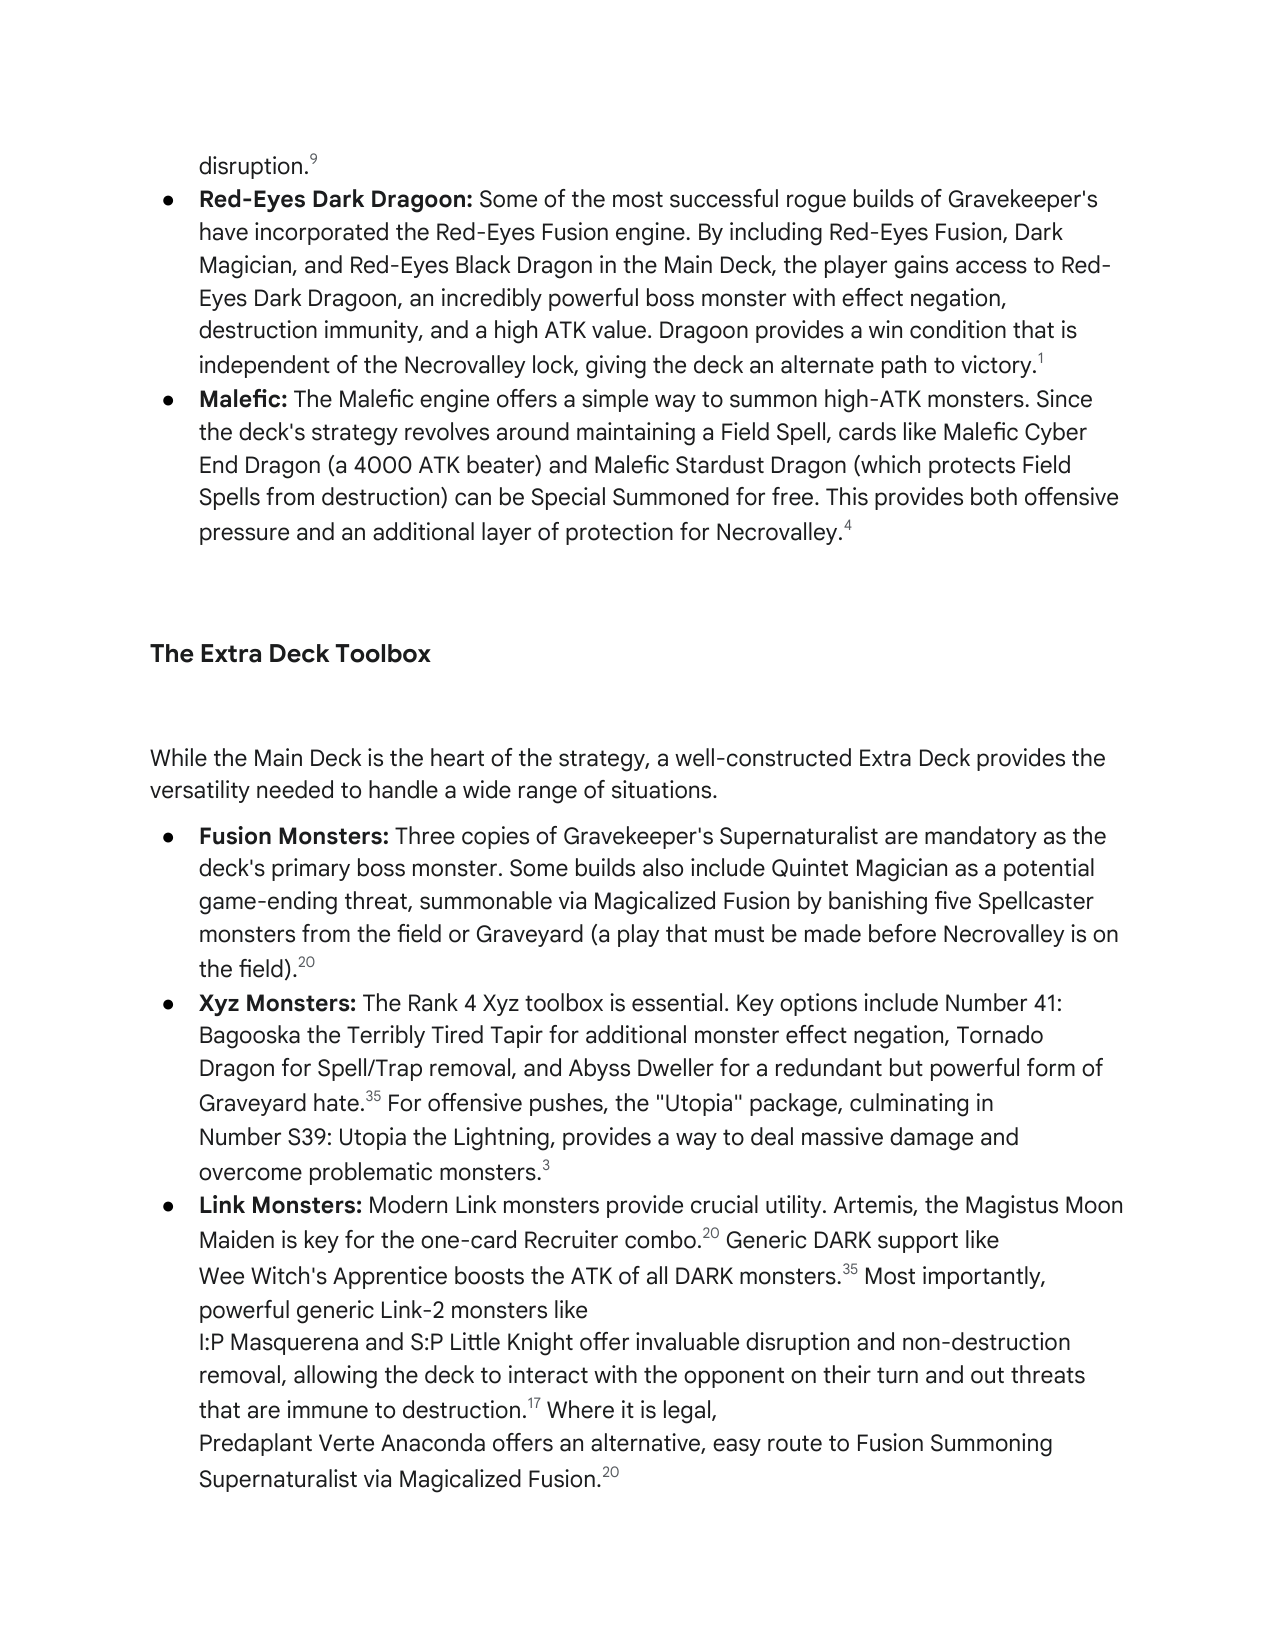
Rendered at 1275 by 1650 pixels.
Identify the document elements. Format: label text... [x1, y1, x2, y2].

list Xyz Monsters: The Rank 4 Xyz toolbox is essential. Key options include Number 41: Bagooska the Terribly Tired Tapir for additional monster effect negation, Tornado Dragon for Spell/Trap removal, and Abyss Dweller for a redundant but powerful form of Graveyard hate.35 For offensive pushes, the "Utopia" package, culminating in Number S39: Utopia the Lightning, provides a way to deal massive damage and overcome problematic monsters.3 [161, 989, 1125, 1187]
list Fusion Monsters: Three copies of Gravekeeper's Supernaturalist are mandatory as the deck's primary boss monster. Some builds also include Quintet Magician as a potential game-ending threat, summonable via Magicalized Fusion by banishing five Spellcaster monsters from the field or Graveyard (a play that must be made before Necrovalley is on the field).20 [161, 822, 1125, 984]
list Link Monsters: Modern Link monsters provide crucial utility. Artemis, the Magistus Moon Maiden is key for the one-card Recruiter combo.20 Generic DARK support like Wee Witch's Apprentice boosts the ATK of all DARK monsters.35 Most importantly, powerful generic Link-2 monsters like I:P Masquerena and S:P Little Knight offer invaluable disruption and non-destruction removal, allowing the deck to interact with the opponent on their turn and out threats that are immune to destruction.17 Where it is legal, Predaplant Verte Anaconda offers an alternative, easy route to Fusion Summoning Supernaturalist via Magicalized Fusion.20 [161, 1192, 1125, 1494]
subtitle The Extra Deck Toolbox [150, 638, 1125, 669]
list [161, 150, 1125, 181]
list Red-Eyes Dark Dragoon: Some of the most successful rogue builds of Gravekeeper's have incorporated the Red-Eyes Fusion engine. By including Red-Eyes Fusion, Dark Magician, and Red-Eyes Black Dragon in the Main Deck, the player gains access to Red-Eyes Dark Dragoon, an incredibly powerful boss monster with effect negation, destruction immunity, and a high ATK value. Dragoon provides a win condition that is independent of the Necrovalley lock, giving the deck an alternate path to victory.1 [161, 186, 1125, 381]
text While the Main Deck is the heart of the strategy, a well-constructed Extra Deck provides the versatility needed to handle a wide range of situations. [150, 744, 1125, 806]
list Malefic: The Malefic engine offers a simple way to summon high-ATK monsters. Since the deck's strategy revolves around maintaining a Field Spell, cards like Malefic Cyber End Dragon (a 4000 ATK beater) and Malefic Stardust Dragon (which protects Field Spells from destruction) can be Special Summoned for free. This provides both offensive pressure and an additional layer of protection for Necrovalley.4 [161, 385, 1125, 548]
